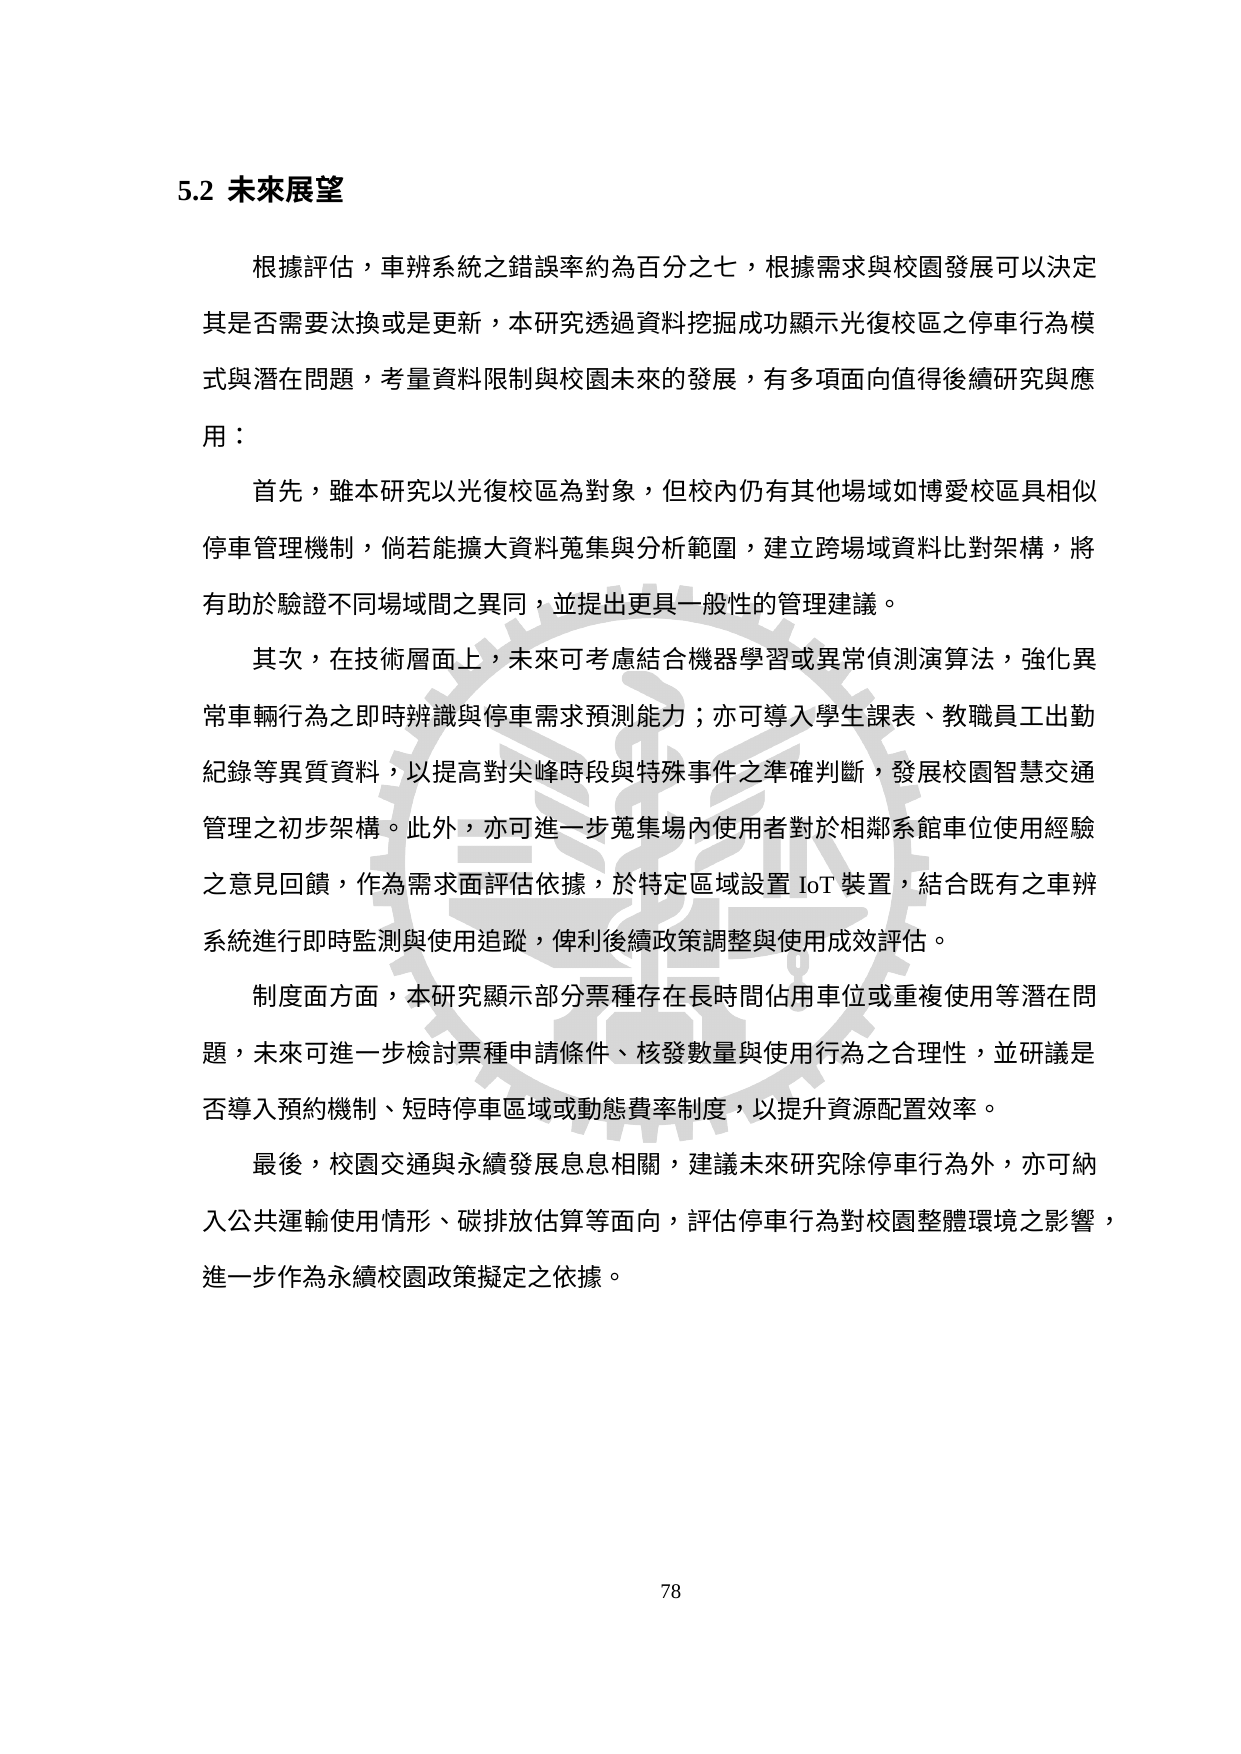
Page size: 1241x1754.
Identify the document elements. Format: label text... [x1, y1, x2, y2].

text 其次，在技術層面上，未來可考慮結合機器學習或異常偵測演算法，強化異常車輛行為之即時辨識與停車需求預測能力；亦可導入學生課表、教職員工出勤紀錄等異質資料，以提高對尖峰時段與特殊事件之準確判斷，發展校園智慧交通管理之初步架構。此外，亦可進一步蒐集場內使用者對於相鄰系館車位使用經驗之意見回饋，作為需求面評估依據，於特定區域設置 IoT 裝置，結合既有之車辨系統進行即時監測與使用追蹤，俾利後續政策調整與使用成效評估。 [202, 639, 1097, 958]
text 制度面方面，本研究顯示部分票種存在長時間佔用車位或重複使用等潛在問題，未來可進一步檢討票種申請條件、核發數量與使用行為之合理性，並研議是否導入預約機制、短時停車區域或動態費率制度，以提升資源配置效率。 [202, 976, 1097, 1126]
text 首先，雖本研究以光復校區為對象，但校內仍有其他場域如博愛校區具相似停車管理機制，倘若能擴大資料蒐集與分析範圍，建立跨場域資料比對架構，將有助於驗證不同場域間之異同，並提出更具一般性的管理建議。 [202, 471, 1097, 621]
subtitle 未來展望 [177, 151, 1097, 226]
text 根據評估，車辨系統之錯誤率約為百分之七，根據需求與校園發展可以決定其是否需要汰換或是更新，本研究透過資料挖掘成功顯示光復校區之停車行為模式與潛在問題，考量資料限制與校園未來的發展，有多項面向值得後續研究與應用： [202, 247, 1097, 453]
text 最後，校園交通與永續發展息息相關，建議未來研究除停車行為外，亦可納入公共運輸使用情形、碳排放估算等面向，評估停車行為對校園整體環境之影響，進一步作為永續校園政策擬定之依據。 [202, 1144, 1097, 1294]
